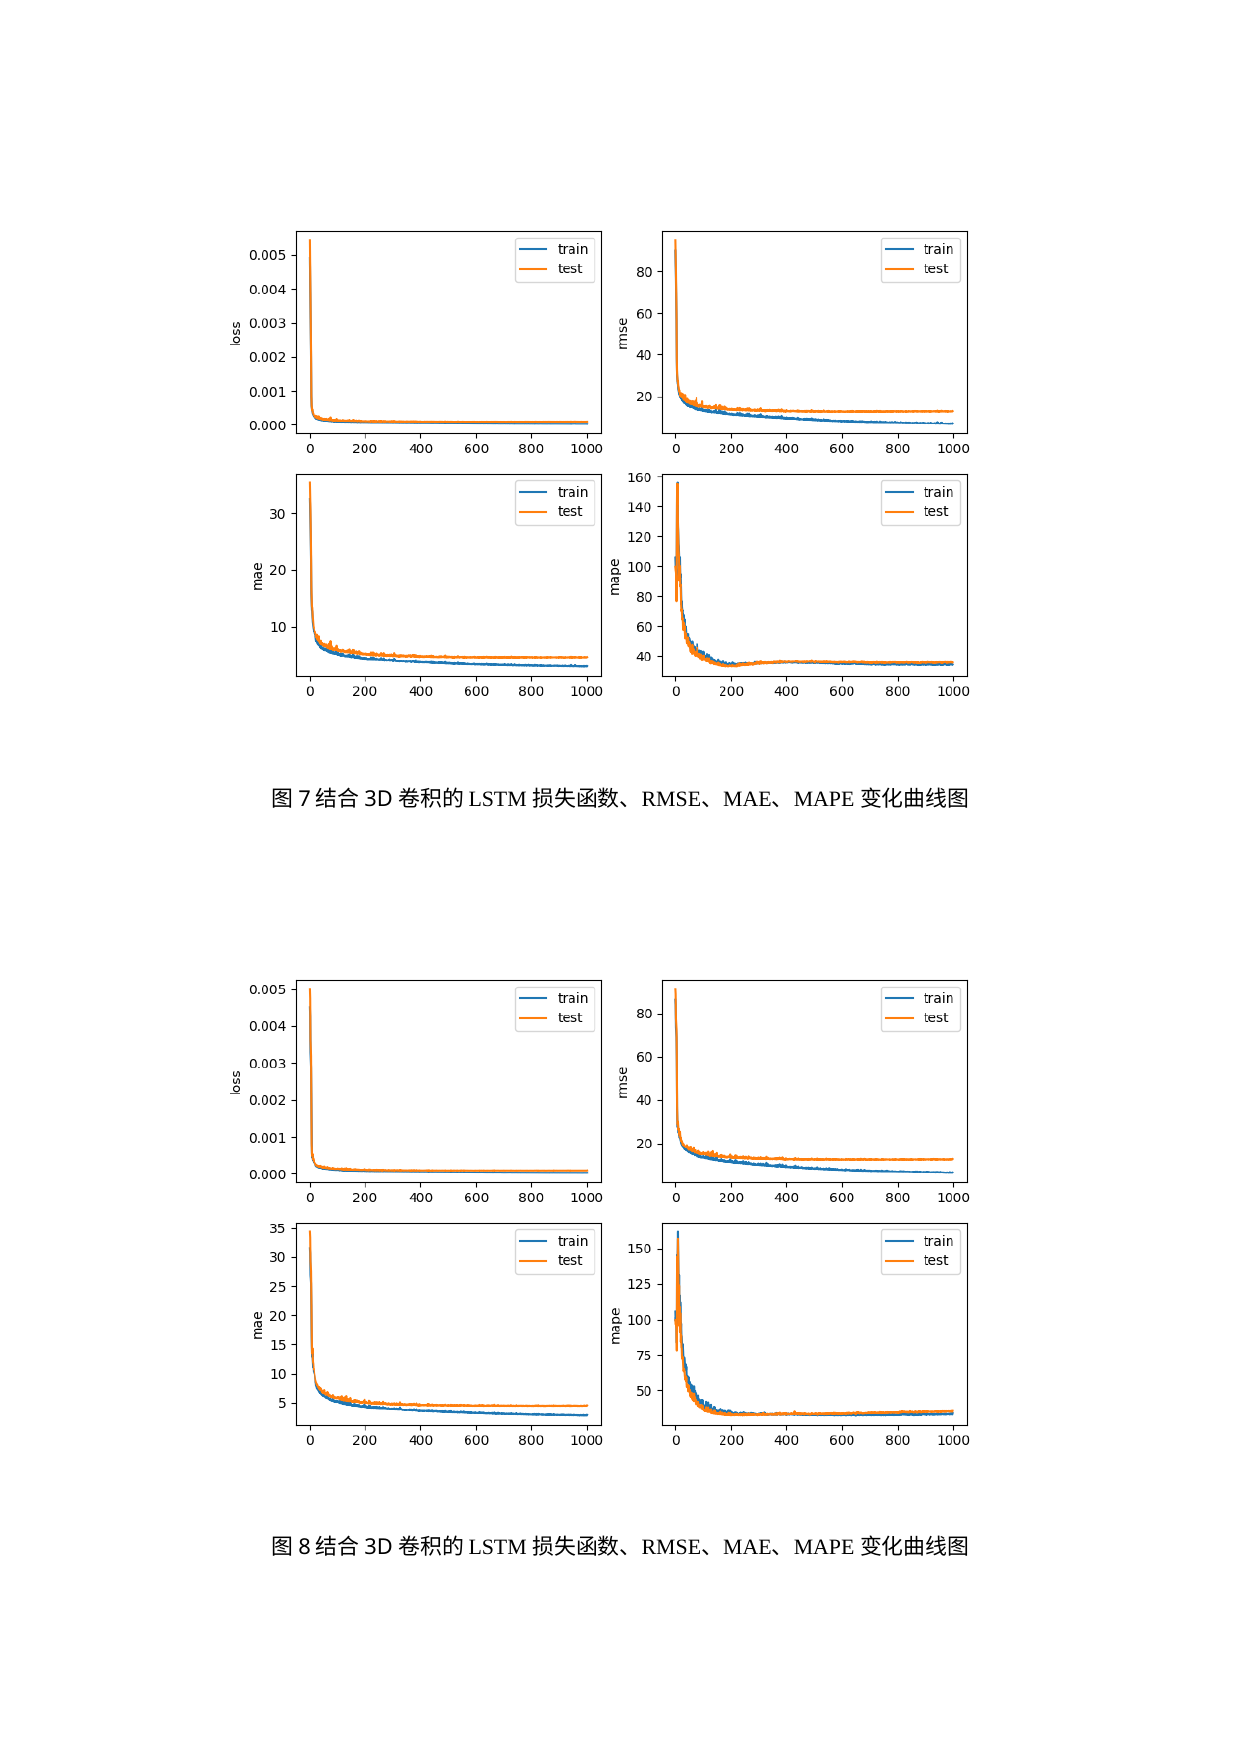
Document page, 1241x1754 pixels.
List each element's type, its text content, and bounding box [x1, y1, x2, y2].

text 图 7 结合 3D 卷积的LSTM 损失函数、RMSE、MAE、MAPE 变化曲线图 [187, 780, 1053, 813]
picture [187, 910, 1053, 1488]
picture [187, 162, 1053, 739]
text 图 8 结合 3D 卷积的LSTM 损失函数、RMSE、MAE、MAPE 变化曲线图 [187, 1529, 1053, 1561]
